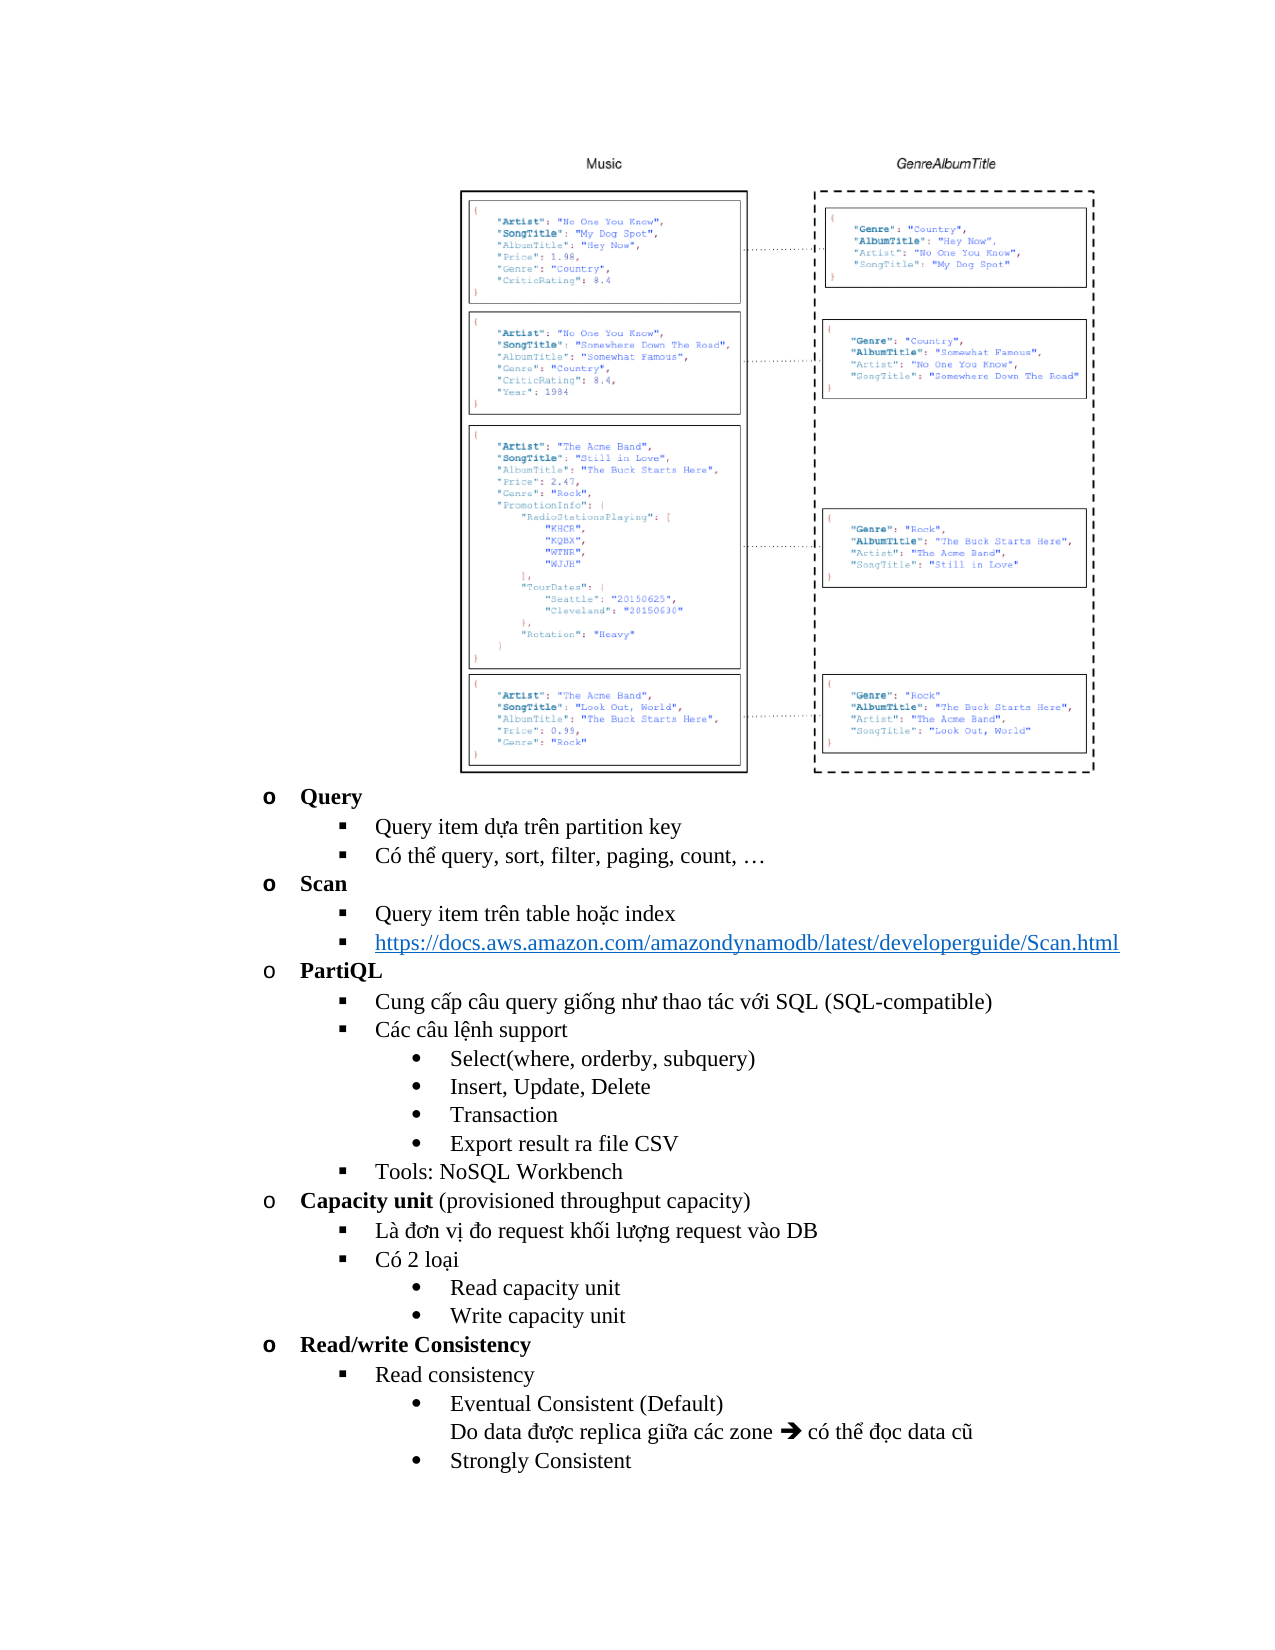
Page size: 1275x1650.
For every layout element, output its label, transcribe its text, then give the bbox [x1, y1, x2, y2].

list Có 2 loại [337, 1246, 1125, 1272]
list Select(where, orderby, subquery) [412, 1045, 1125, 1071]
list Write capacity unit [412, 1303, 1125, 1329]
list Là đơn vị đo request khối lượng request vào DB [337, 1217, 1125, 1244]
list Có thể query, sort, filter, paging, count, … [337, 842, 1125, 868]
list Eventual Consistent (Default) [412, 1390, 1125, 1416]
list Transaction [412, 1102, 1125, 1128]
list Insert, Update, Delete [412, 1073, 1125, 1099]
list Tools: NoSQL Workbench [337, 1158, 1125, 1185]
list Read consistency [337, 1361, 1125, 1388]
list Cung cấp câu query giống như thao tác với SQL (SQL-compatible) [337, 988, 1125, 1014]
list Export result ra file CSV [412, 1130, 1125, 1156]
list Do data được replica giữa các zone có thể đọc data cũ [450, 1418, 1125, 1445]
list Strongly Consistent [412, 1447, 1125, 1473]
list Read capacity unit [412, 1274, 1125, 1301]
list PartiQL [262, 957, 1125, 986]
list Các câu lệnh support [337, 1016, 1125, 1043]
list https://docs.aws.amazon.com/amazondynamodb/latest/developerguide/Scan.html [337, 929, 1125, 955]
picture [450, 150, 1104, 781]
list Query [262, 783, 1125, 811]
list Scan [262, 870, 1125, 898]
list Query item trên table hoặc index [337, 901, 1125, 927]
list Read/write Consistency [262, 1331, 1125, 1359]
list Query item dựa trên partition key [337, 813, 1125, 839]
list Capacity unit (provisioned throughput capacity) [262, 1187, 1125, 1215]
